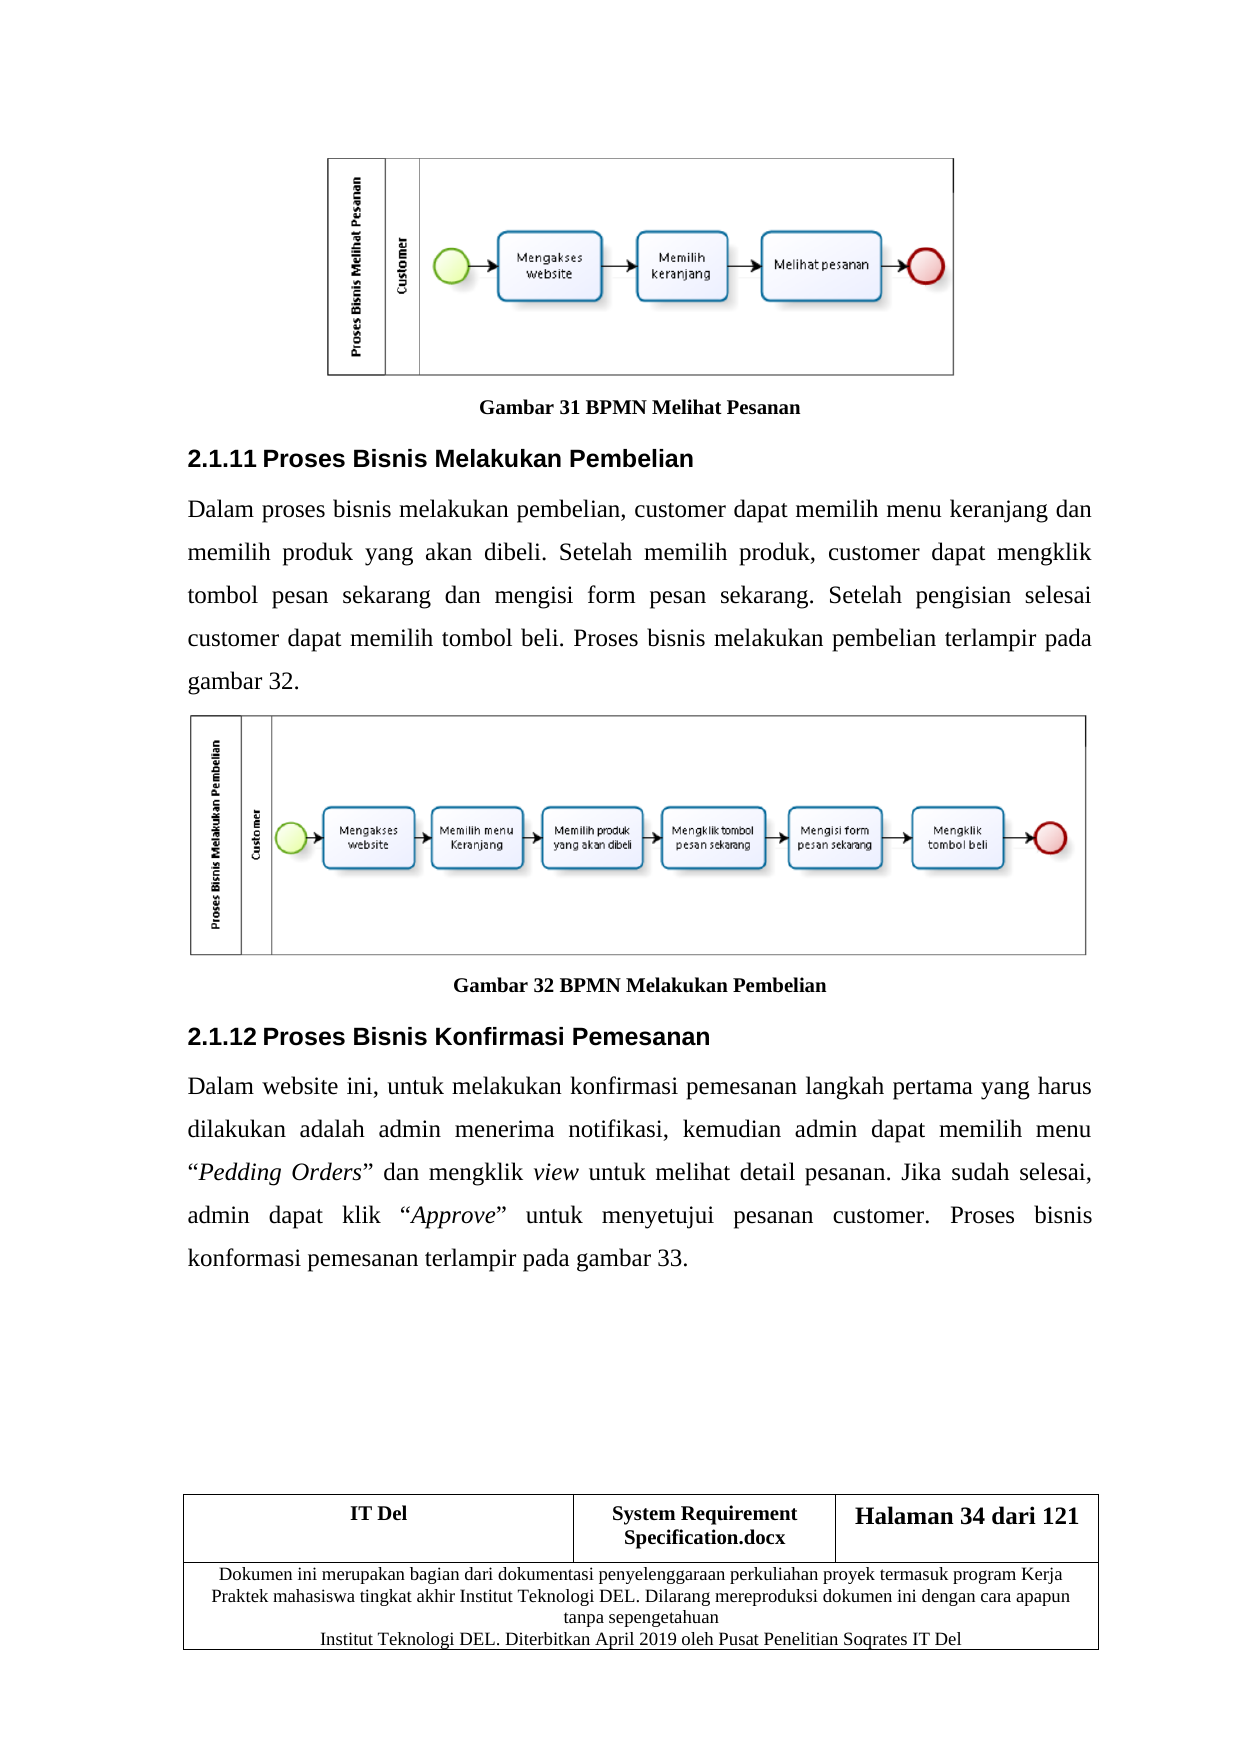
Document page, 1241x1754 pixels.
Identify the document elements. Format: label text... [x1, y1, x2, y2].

text Gambar 32 BPMN Melakukan Pembelian [187, 972, 1092, 997]
subtitle Proses Bisnis Konfirmasi Pemesanan [187, 1022, 1092, 1050]
subtitle Proses Bisnis Melakukan Pembelian [187, 444, 1092, 473]
picture [187, 709, 1093, 959]
text Dalam website ini, untuk melakukan konfirmasi pemesanan langkah pertama yang harus dilakukan adalah admin menerima notifikasi, kemudian admin dapat memilih menu “Pedding Orders” dan mengklik view untuk melihat detail pesanan. Jika sudah selesai, admin dapat klik “Approve” untuk menyetujui pesanan customer. Proses bisnis konformasi pemesanan terlampir pada gambar 33. [187, 1071, 1092, 1272]
text Gambar 31 BPMN Melihat Pesanan [187, 395, 1092, 419]
picture [321, 147, 958, 381]
text Dalam proses bisnis melakukan pembelian, customer dapat memilih menu keranjang dan memilih produk yang akan dibeli. Setelah memilih produk, customer dapat mengklik tombol pesan sekarang dan mengisi form pesan sekarang. Setelah pengisian selesai customer dapat memilih tombol beli. Proses bisnis melakukan pembelian terlampir pada gambar 32. [187, 494, 1092, 695]
